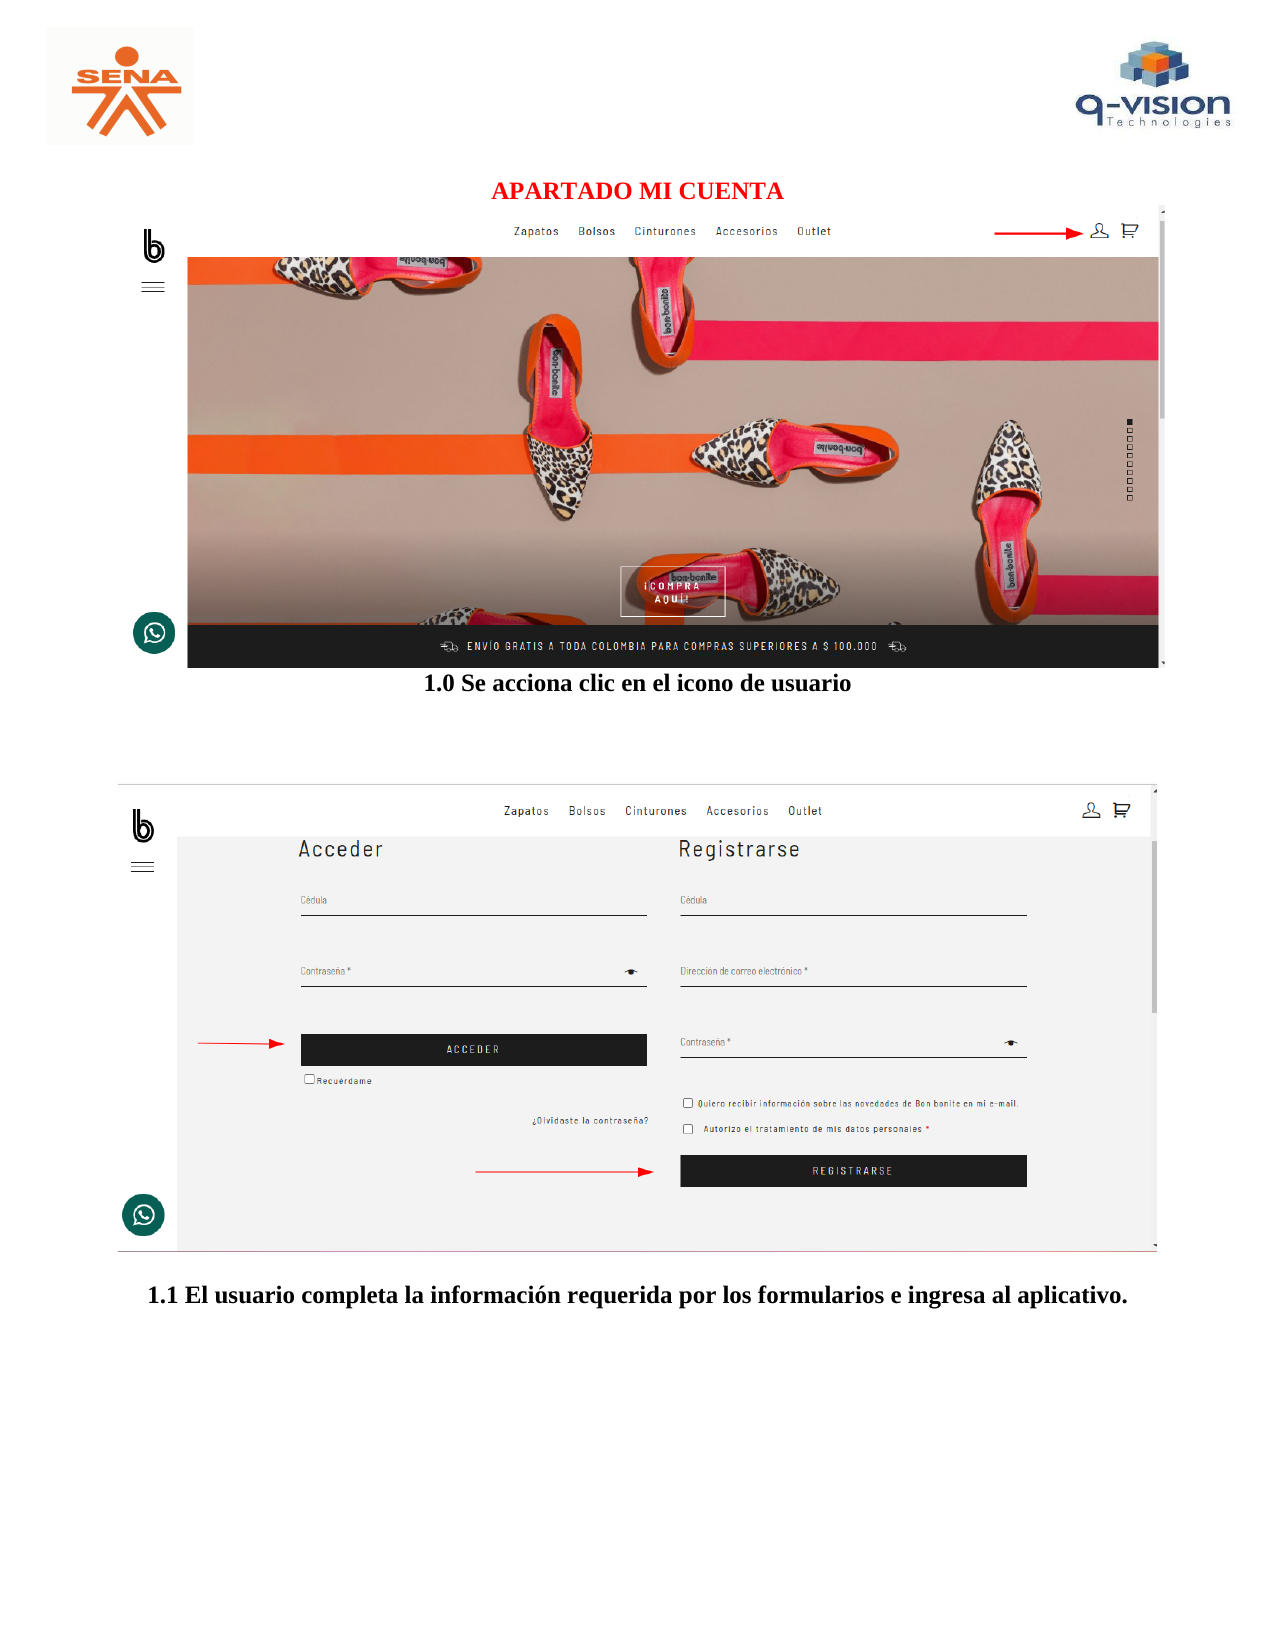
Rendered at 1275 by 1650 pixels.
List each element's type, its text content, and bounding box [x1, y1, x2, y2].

picture [1063, 17, 1241, 147]
picture [118, 782, 1157, 1252]
picture [126, 205, 1165, 668]
text 1.1 El usuario completa la información requerida por los formularios e ingresa al aplicativo. [118, 1280, 1157, 1309]
text APARTADO MI CUENTA [118, 176, 1157, 205]
text 1.0 Se acciona clic en el icono de usuario [118, 349, 1157, 696]
picture [45, 27, 194, 145]
